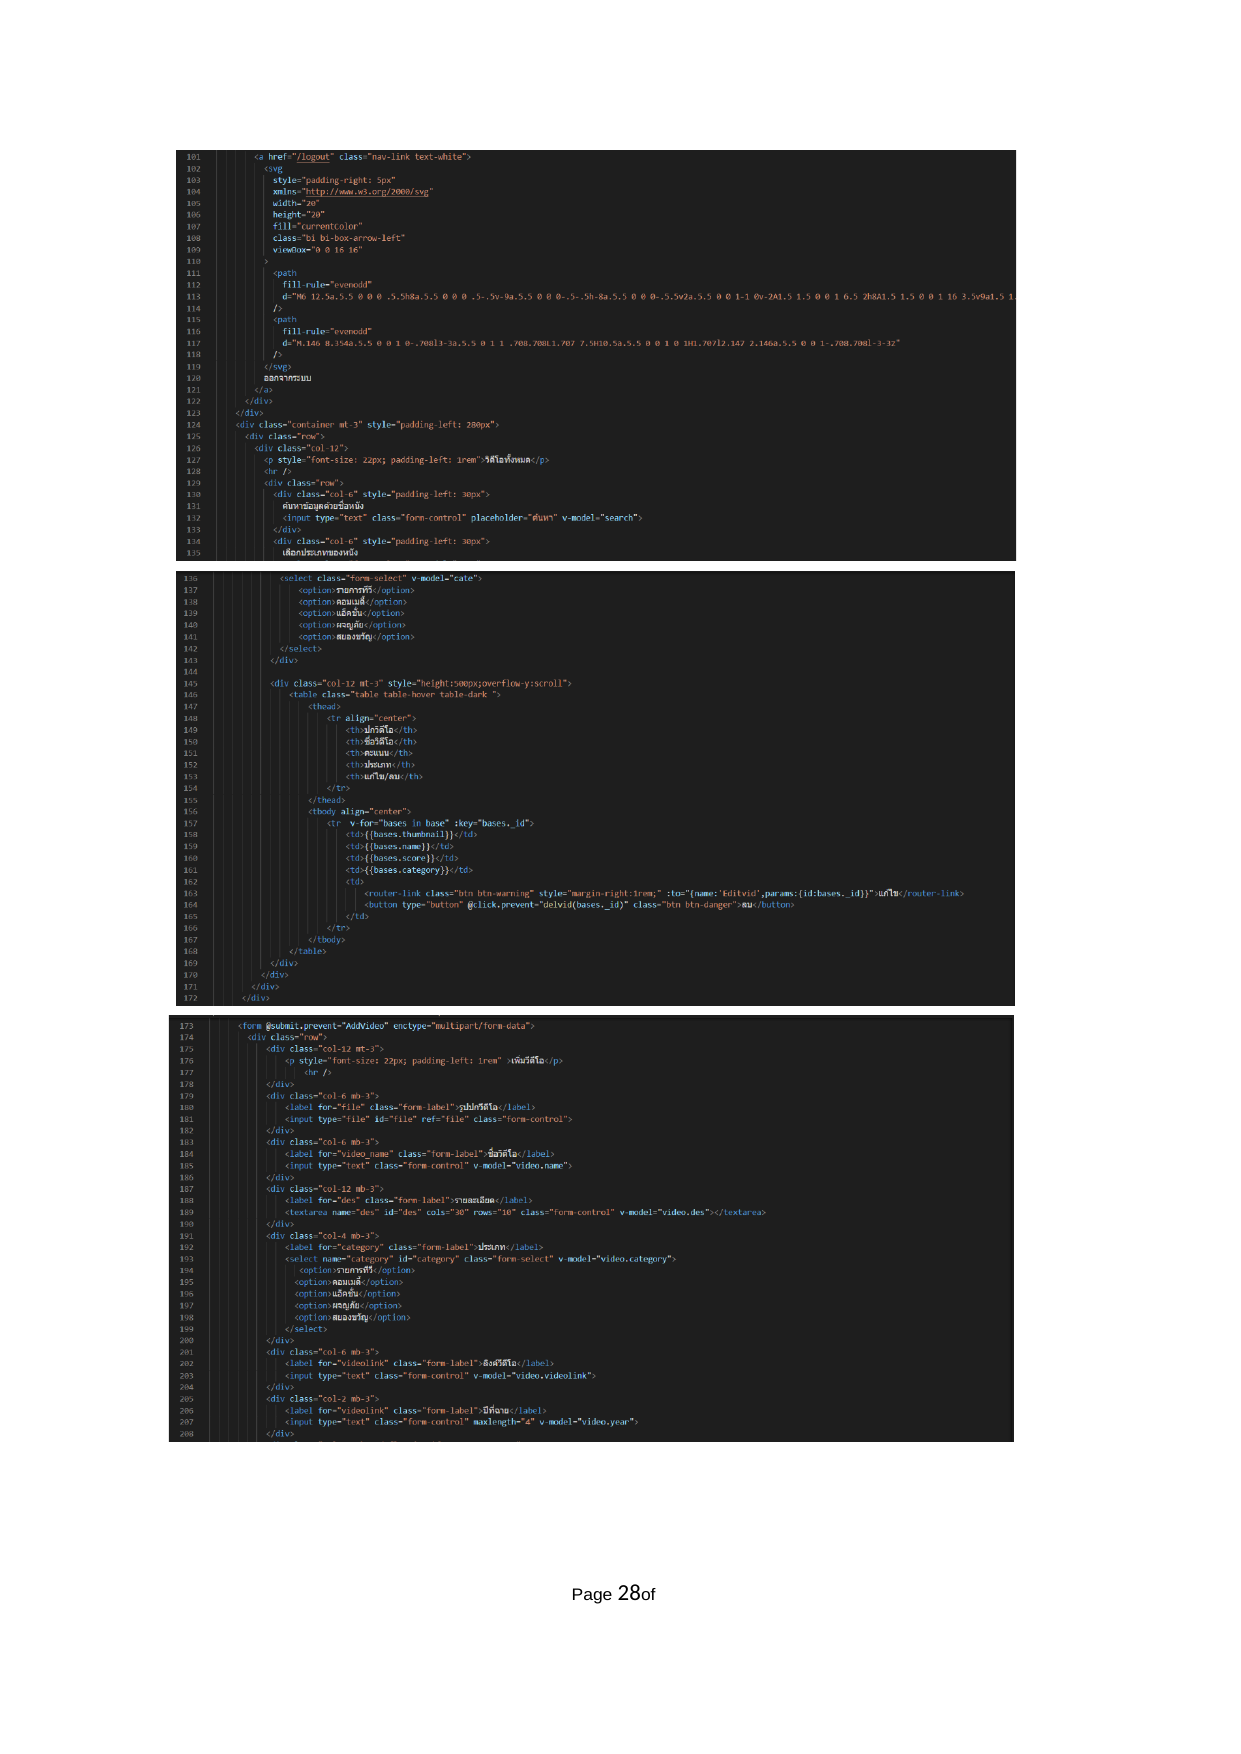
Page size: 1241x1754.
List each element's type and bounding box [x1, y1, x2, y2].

picture [176, 150, 1017, 561]
picture [176, 571, 1015, 1006]
picture [168, 1015, 1014, 1442]
